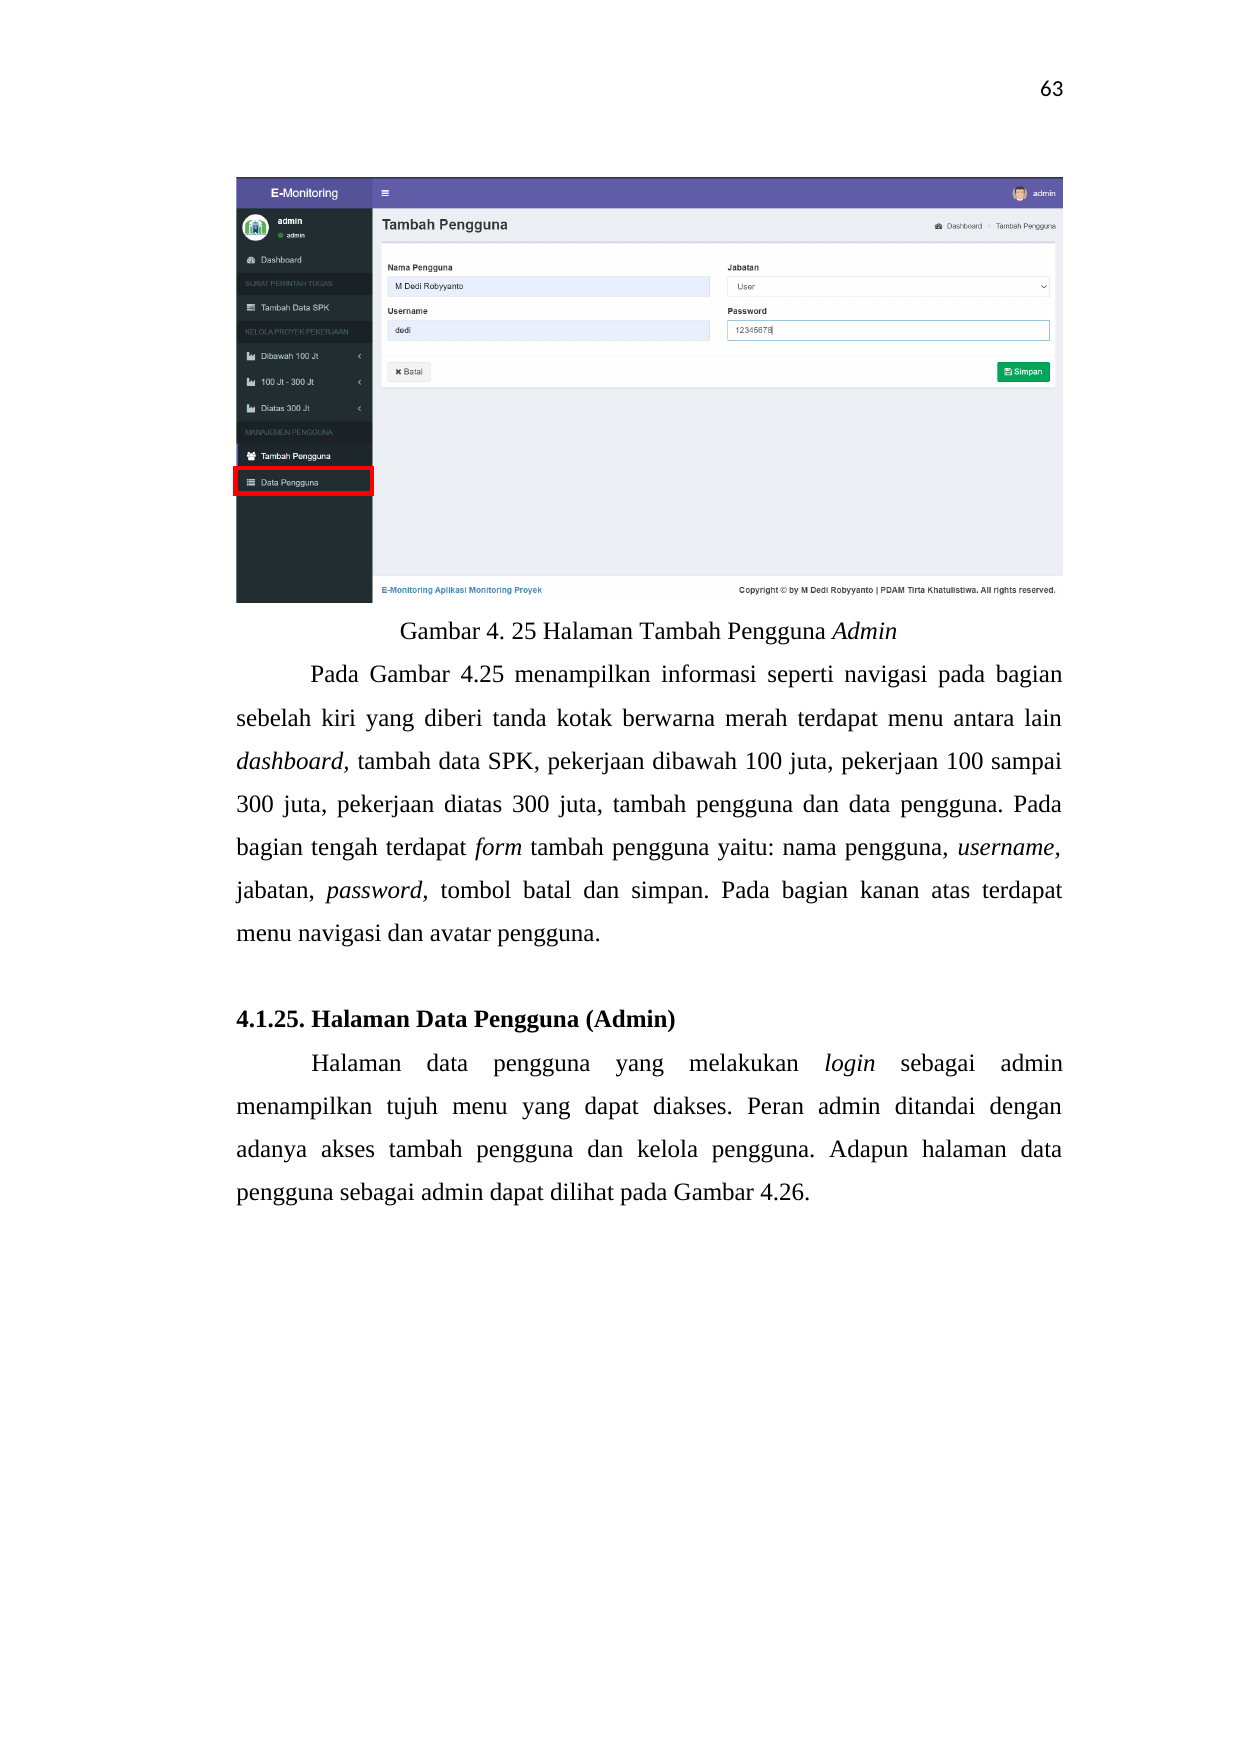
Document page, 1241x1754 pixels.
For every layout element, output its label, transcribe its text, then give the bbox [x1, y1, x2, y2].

list Halaman Data Pengguna (Admin) [236, 1004, 1063, 1033]
picture [238, 470, 370, 491]
picture [236, 177, 1063, 603]
text Gambar 4. 25 Halaman Tambah Pengguna Admin [236, 616, 1063, 645]
text Halaman data pengguna yang melakukan login sebagai admin menampilkan tujuh menu yang dapat diakses. Peran admin ditandai dengan adanya akses tambah pengguna dan kelola pengguna. Adapun halaman data pengguna sebagai admin dapat dilihat pada Gambar 4.26. [236, 1048, 1063, 1206]
text Pada Gambar 4.25 menampilkan informasi seperti navigasi pada bagian sebelah kiri yang diberi tanda kotak berwarna merah terdapat menu antara lain dashboard, tambah data SPK, pekerjaan dibawah 100 juta, pekerjaan 100 sampai 300 juta, pekerjaan diatas 300 juta, tambah pengguna dan data pengguna. Pada bagian tengah terdapat form tambah pengguna yaitu: nama pengguna, username, jabatan, password, tombol batal dan simpan. Pada bagian kanan atas terdapat menu navigasi dan avatar pengguna. [236, 659, 1063, 947]
